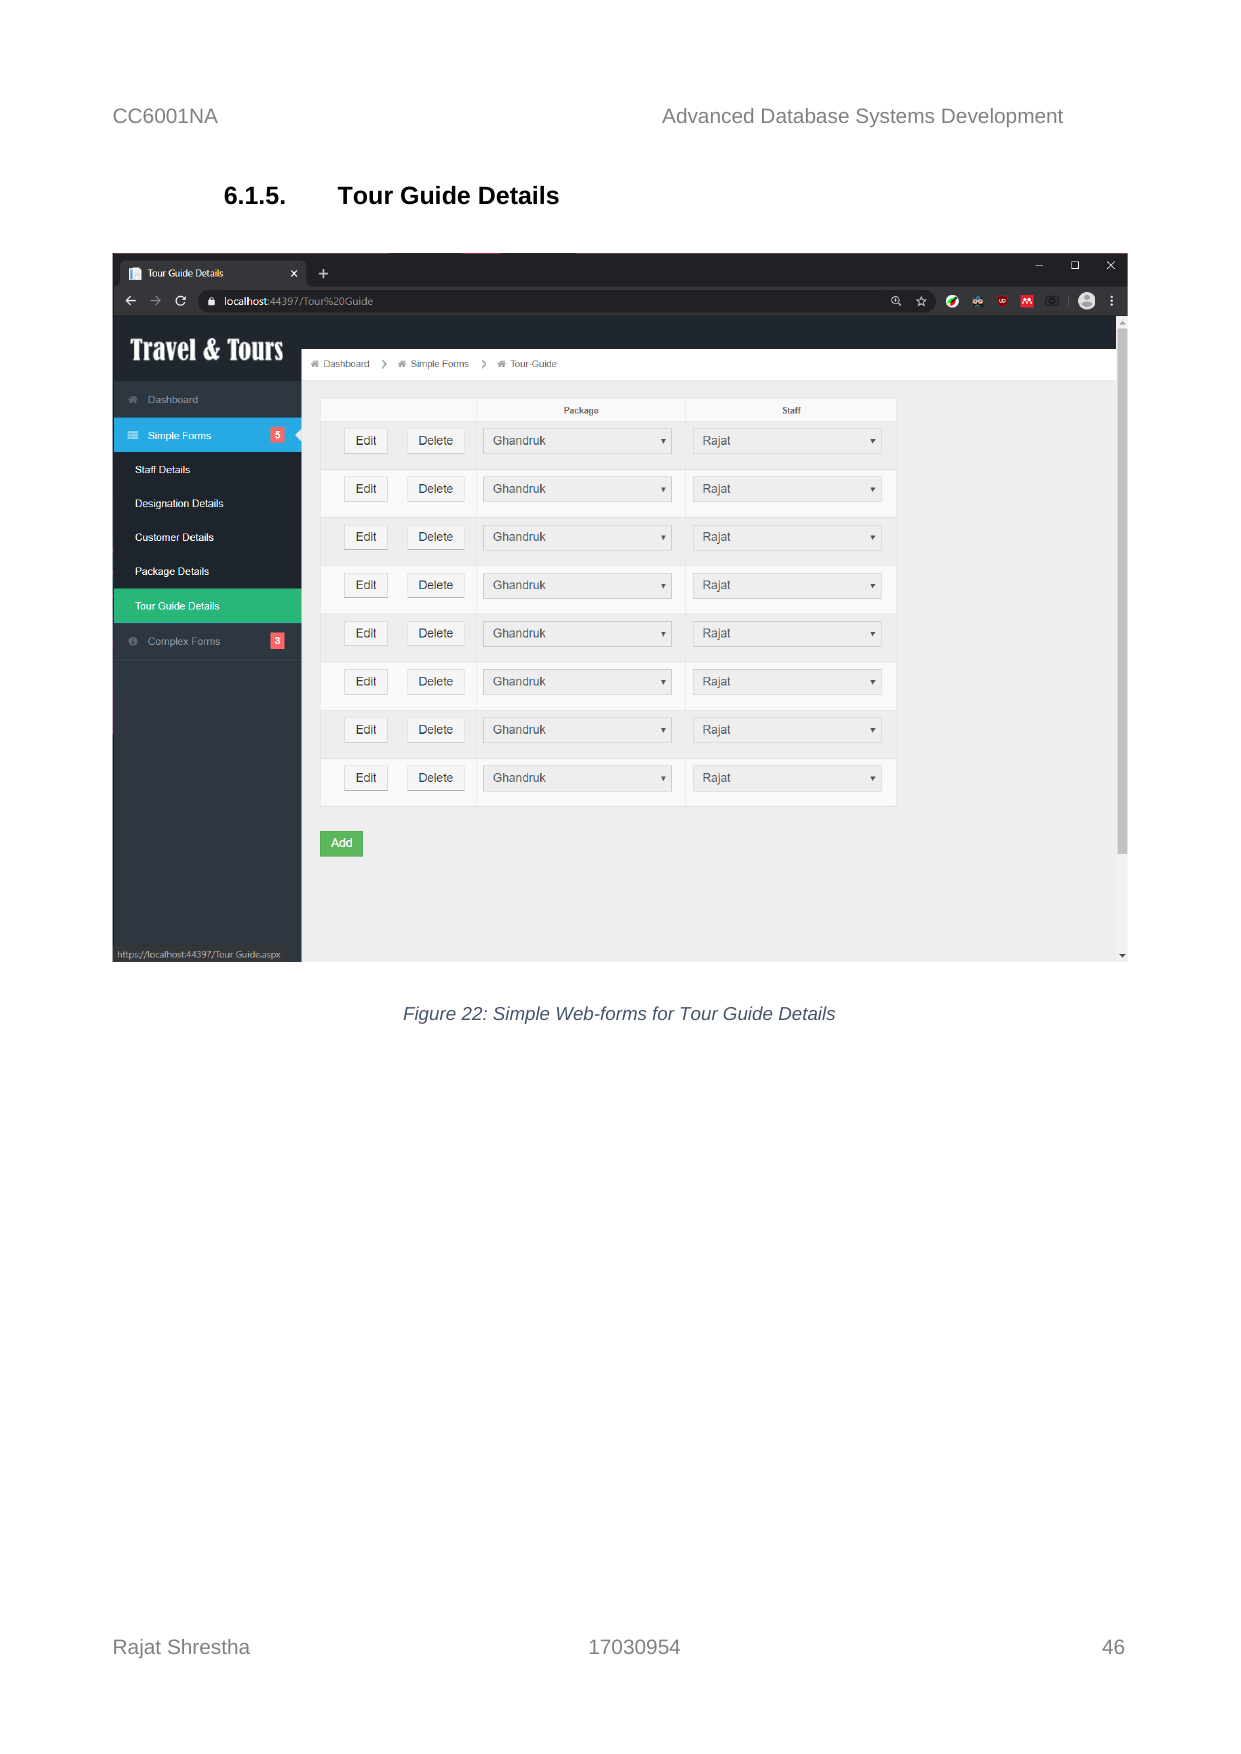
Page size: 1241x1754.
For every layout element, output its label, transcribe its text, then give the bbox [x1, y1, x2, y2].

subtitle Tour Guide Details [223, 181, 1128, 210]
picture [112, 253, 1128, 962]
